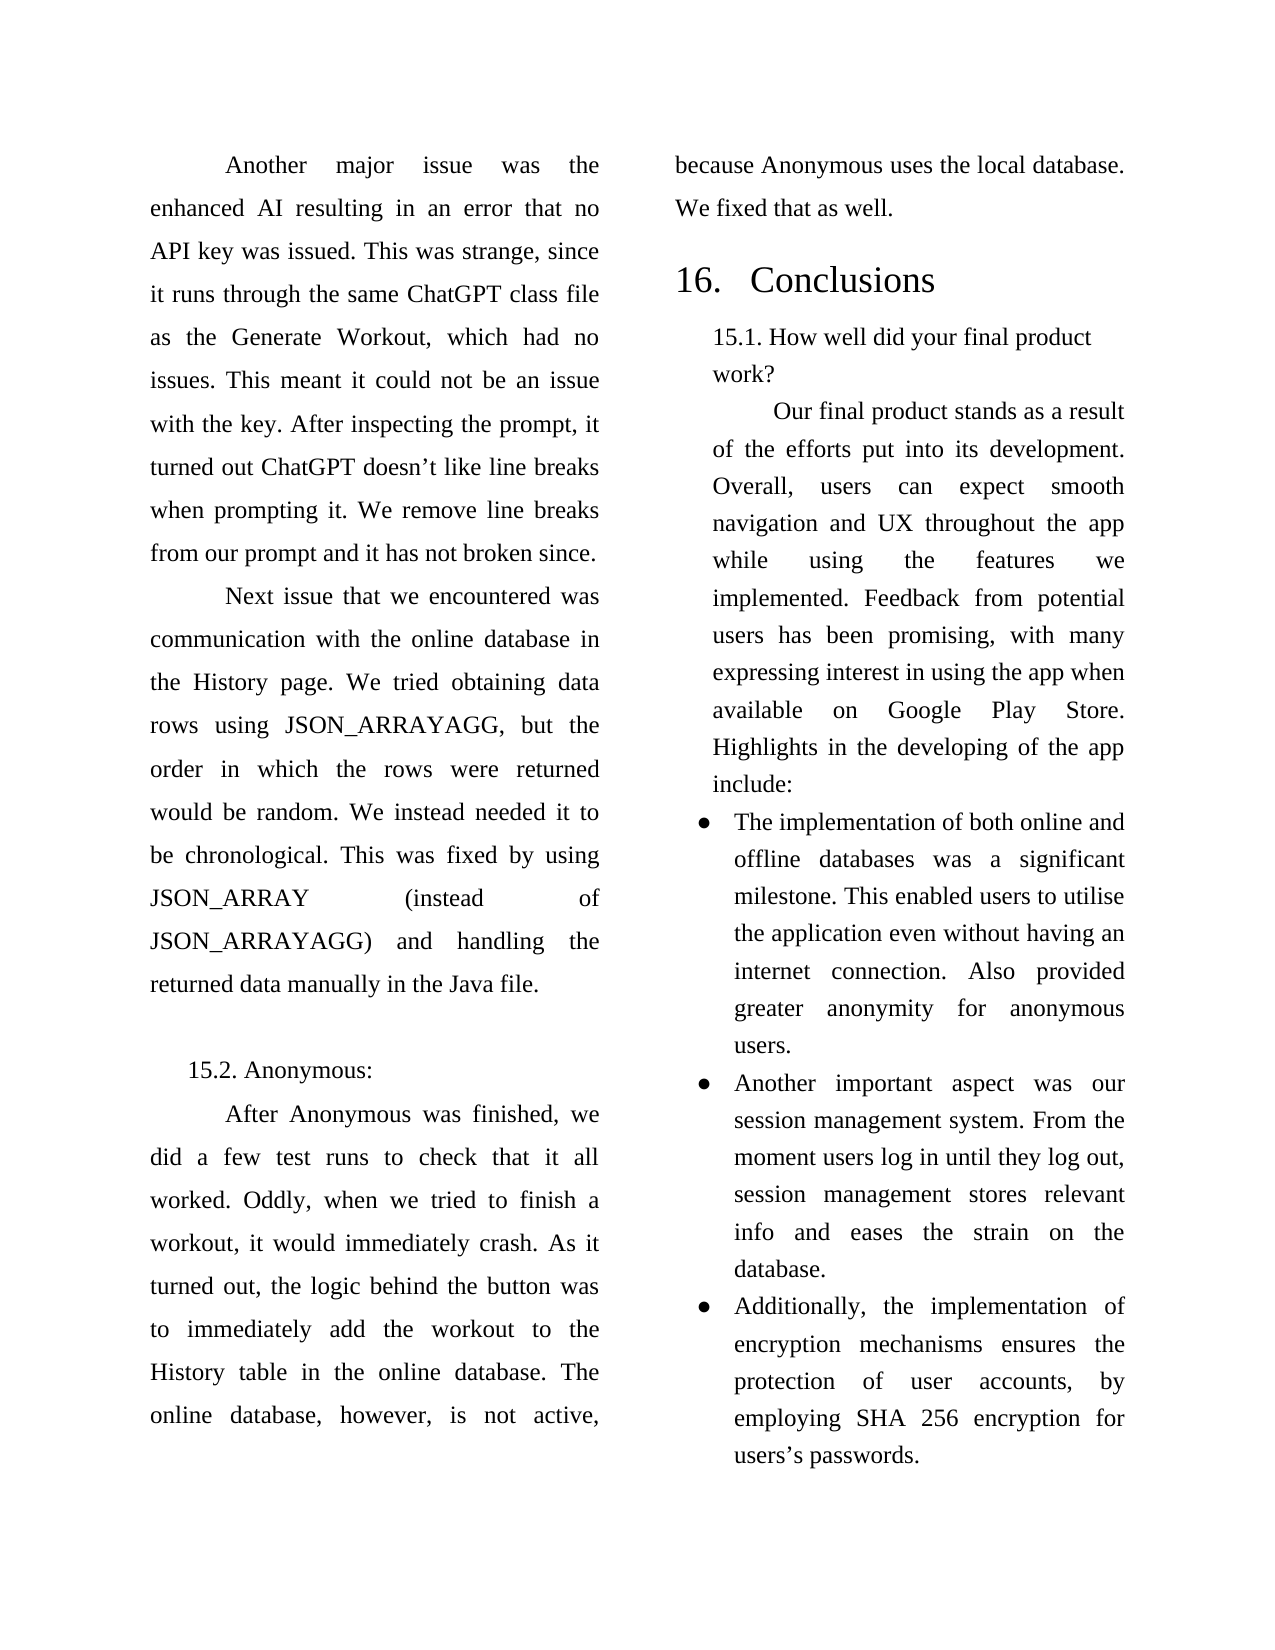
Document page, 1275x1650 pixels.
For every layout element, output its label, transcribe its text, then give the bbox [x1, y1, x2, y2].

list Additionally, the implementation of encryption mechanisms ensures the protection of user accounts, by employing SHA 256 encryption for users’s passwords. [696, 1291, 1125, 1469]
text 15.2. Anonymous: [187, 1056, 600, 1084]
subtitle Conclusions [675, 257, 1125, 300]
text After Anonymous was finished, we did a few test runs to check that it all worked. Oddly, when we tried to finish a workout, it would immediately crash. As it turned out, the logic behind the button was to immediately add the workout to the History table in the online database. The online database, however, is not active, because Anonymous uses the local database. We fixed that as well. [675, 150, 1125, 222]
text Next issue that we encountered was communication with the online database in the History page. We tried obtaining data rows using JSON_ARRAYAGG, but the order in which the rows were returned would be random. We instead needed it to be chronological. This was fixed by using JSON_ARRAY (instead of JSON_ARRAYAGG) and handling the returned data manually in the Java file. [150, 581, 600, 998]
text Our final product stands as a result of the efforts put into its development. Overall, users can expect smooth navigation and UX throughout the app while using the features we implemented. Feedback from potential users has been promising, with many expressing interest in using the app when available on Google Play Store. Highlights in the developing of the app include: [712, 396, 1125, 798]
list Another important aspect was our session management system. From the moment users log in until they log out, session management stores relevant info and eases the strain on the database. [696, 1068, 1125, 1283]
text Another major issue was the enhanced AI resulting in an error that no API key was issued. This was strange, since it runs through the same ChatGPT class file as the Generate Workout, which had no issues. This meant it could not be an issue with the key. After inspecting the prompt, it turned out ChatGPT doesn’t like line breaks when prompting it. We remove line breaks from our prompt and it has not broken since. [150, 150, 600, 567]
text After Anonymous was finished, we did a few test runs to check that it all worked. Oddly, when we tried to finish a workout, it would immediately crash. As it turned out, the logic behind the button was to immediately add the workout to the History table in the online database. The online database, however, is not active, because Anonymous uses the local database. We fixed that as well. [150, 1099, 600, 1429]
list The implementation of both online and offline databases was a significant milestone. This enabled users to utilise the application even without having an internet connection. Also provided greater anonymity for anonymous users. [696, 807, 1125, 1059]
text 15.1. How well did your final product work? [712, 322, 1125, 388]
